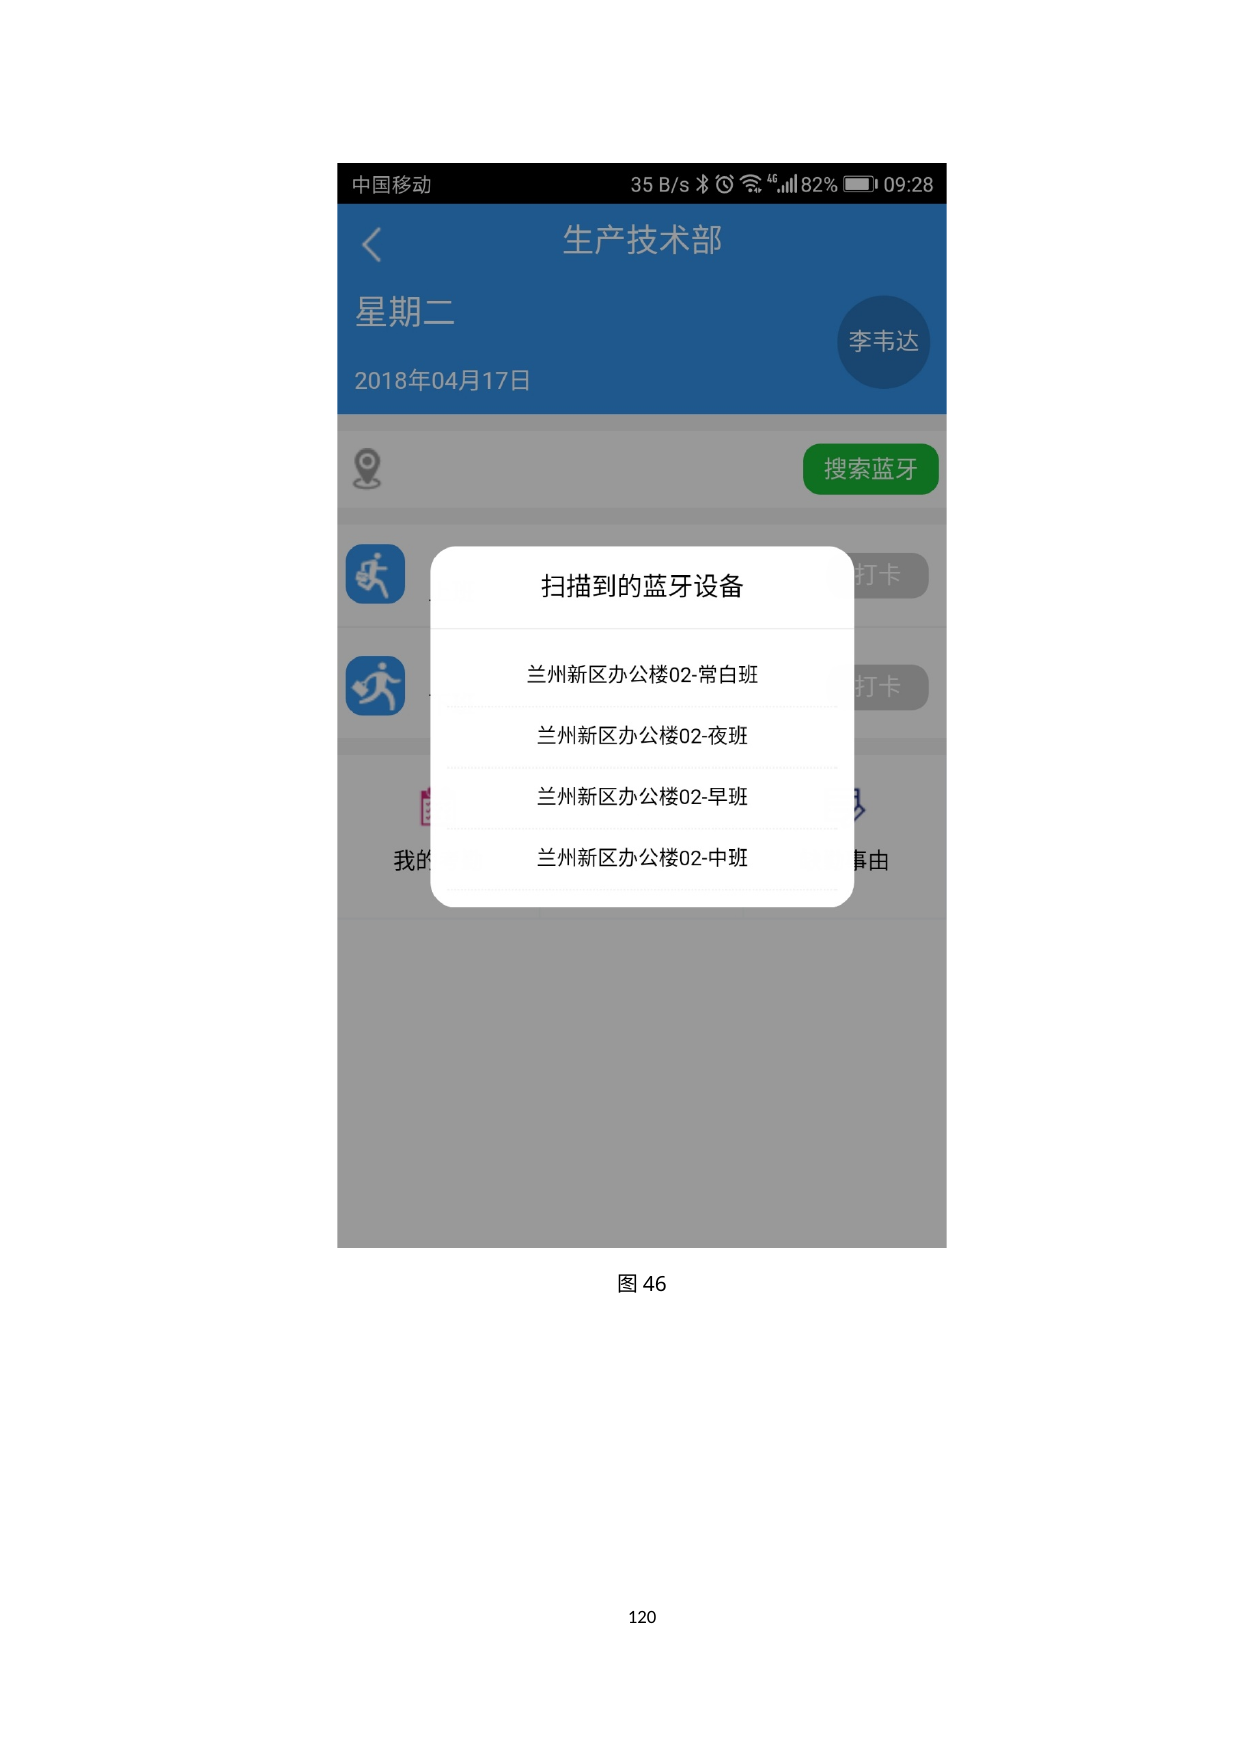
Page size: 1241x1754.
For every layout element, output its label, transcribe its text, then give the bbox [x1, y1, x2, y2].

picture [337, 163, 947, 1248]
text 图46 [187, 1266, 1053, 1300]
